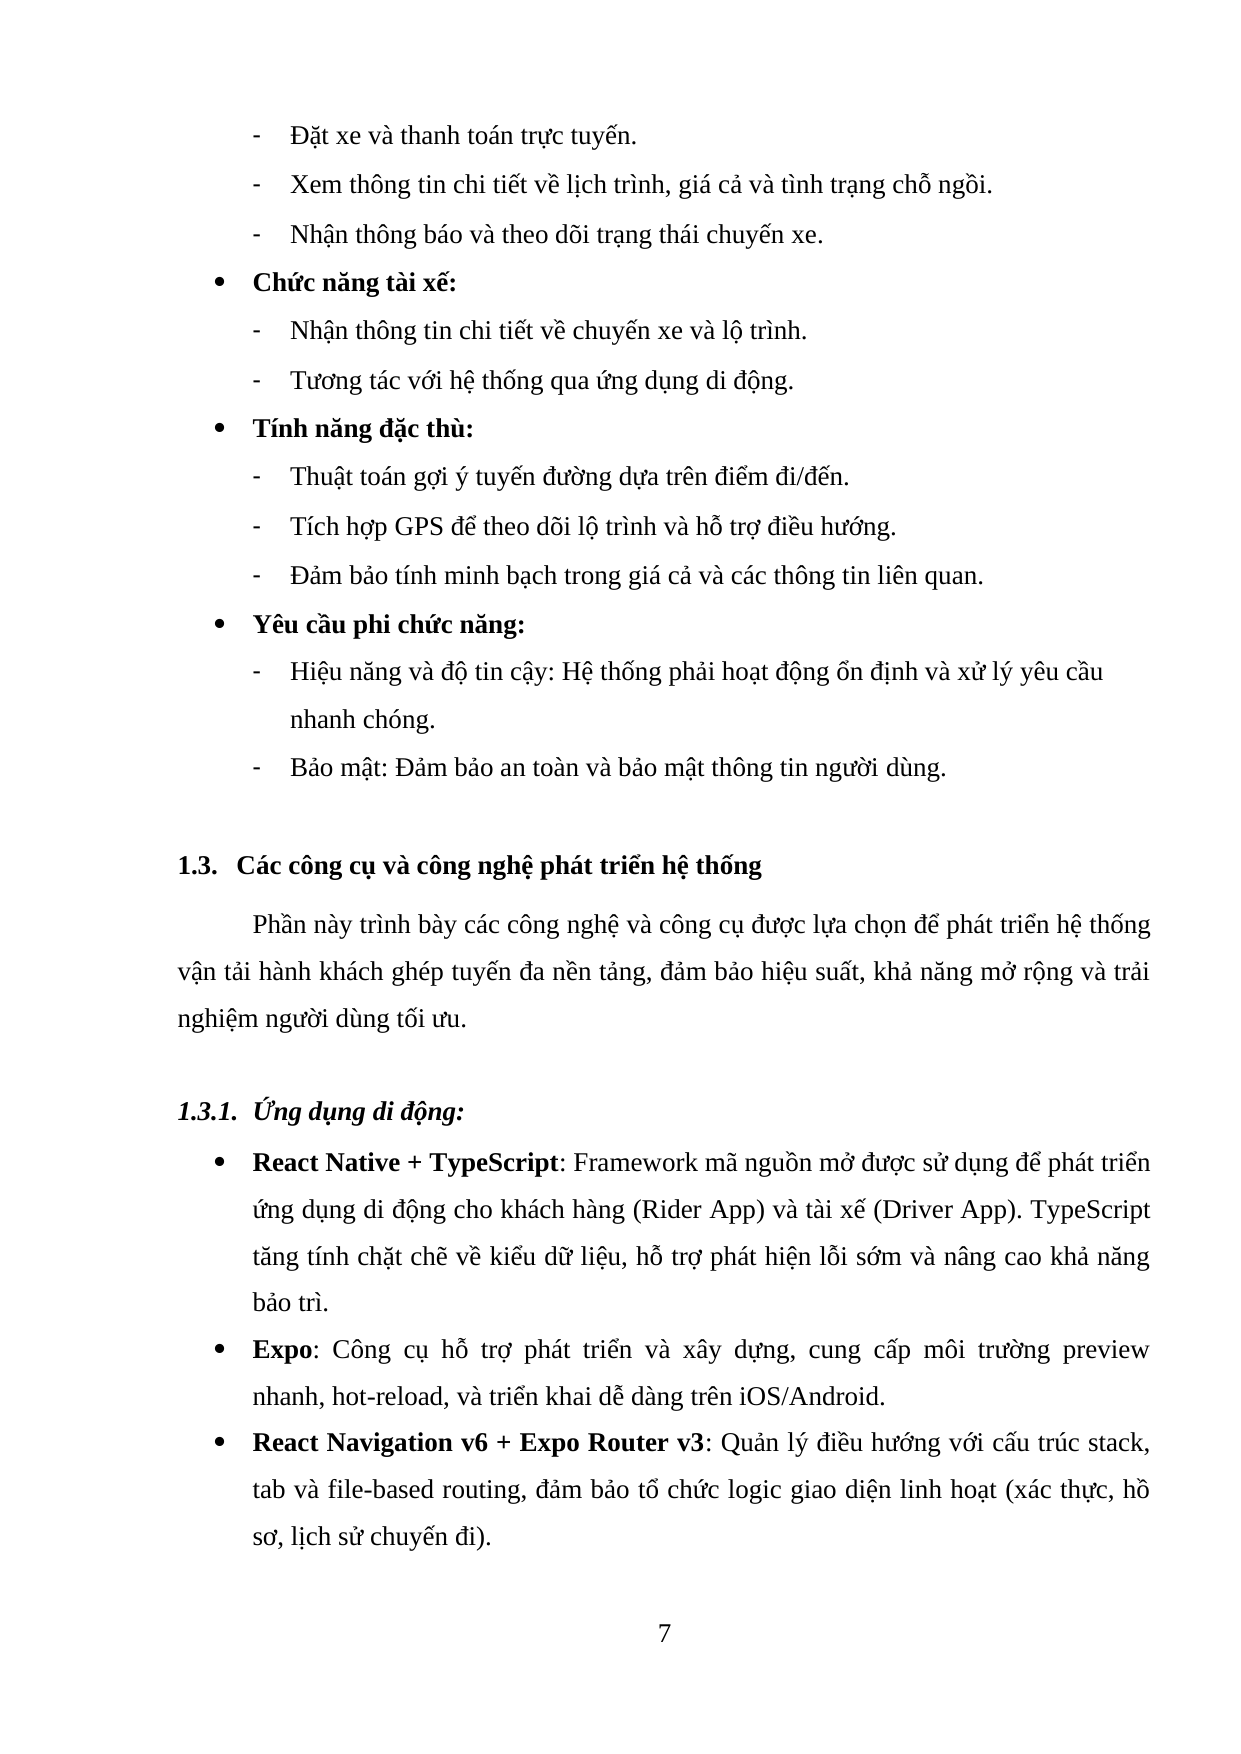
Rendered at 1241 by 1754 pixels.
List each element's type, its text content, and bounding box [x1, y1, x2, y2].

subtitle Các công cụ và công nghệ phát triển hệ thống [177, 849, 1152, 881]
list Đảm bảo tính minh bạch trong giá cả và các thông tin liên quan. [252, 558, 1152, 591]
list Xem thông tin chi tiết về lịch trình, giá cả và tình trạng chỗ ngồi. [252, 168, 1152, 201]
list Tính năng đặc thù: [215, 412, 1152, 444]
list Tương tác với hệ thống qua ứng dụng di động. [252, 363, 1152, 396]
list Yêu cầu phi chức năng: [215, 608, 1152, 639]
list React Navigation v6 + Expo Router v3: Quản lý điều hướng với cấu trúc stack, tab và file-based routing, đảm bảo tổ chức logic giao diện linh hoạt (xác thực, hồ sơ, lịch sử chuyến đi). [215, 1426, 1152, 1551]
subtitle Ứng dụng di động: [177, 1095, 1152, 1126]
list Nhận thông tin chi tiết về chuyến xe và lộ trình. [252, 313, 1152, 346]
list Thuật toán gợi ý tuyến đường dựa trên điểm đi/đến. [252, 459, 1152, 492]
list Hiệu năng và độ tin cậy: Hệ thống phải hoạt động ổn định và xử lý yêu cầu nhanh chóng. [252, 654, 1152, 734]
list Expo: Công cụ hỗ trợ phát triển và xây dựng, cung cấp môi trường preview nhanh, hot-reload, và triển khai dễ dàng trên iOS/Android. [215, 1333, 1152, 1411]
list Tích hợp GPS để theo dõi lộ trình và hỗ trợ điều hướng. [252, 509, 1152, 542]
list Chức năng tài xế: [215, 267, 1152, 298]
list Nhận thông báo và theo dõi trạng thái chuyến xe. [252, 217, 1152, 250]
list Đặt xe và thanh toán trực tuyến. [252, 118, 1152, 151]
text Phần này trình bày các công nghệ và công cụ được lựa chọn để phát triển hệ thống vận tải hành khách ghép tuyến đa nền tảng, đảm bảo hiệu suất, khả năng mở rộng và trải nghiệm người dùng tối ưu. [177, 909, 1152, 1033]
list Bảo mật: Đảm bảo an toàn và bảo mật thông tin người dùng. [252, 750, 1152, 783]
list React Native + TypeScript: Framework mã nguồn mở được sử dụng để phát triển ứng dụng di động cho khách hàng (Rider App) và tài xế (Driver App). TypeScript tăng tính chặt chẽ về kiểu dữ liệu, hỗ trợ phát hiện lỗi sớm và nâng cao khả năng bảo trì. [215, 1146, 1152, 1317]
